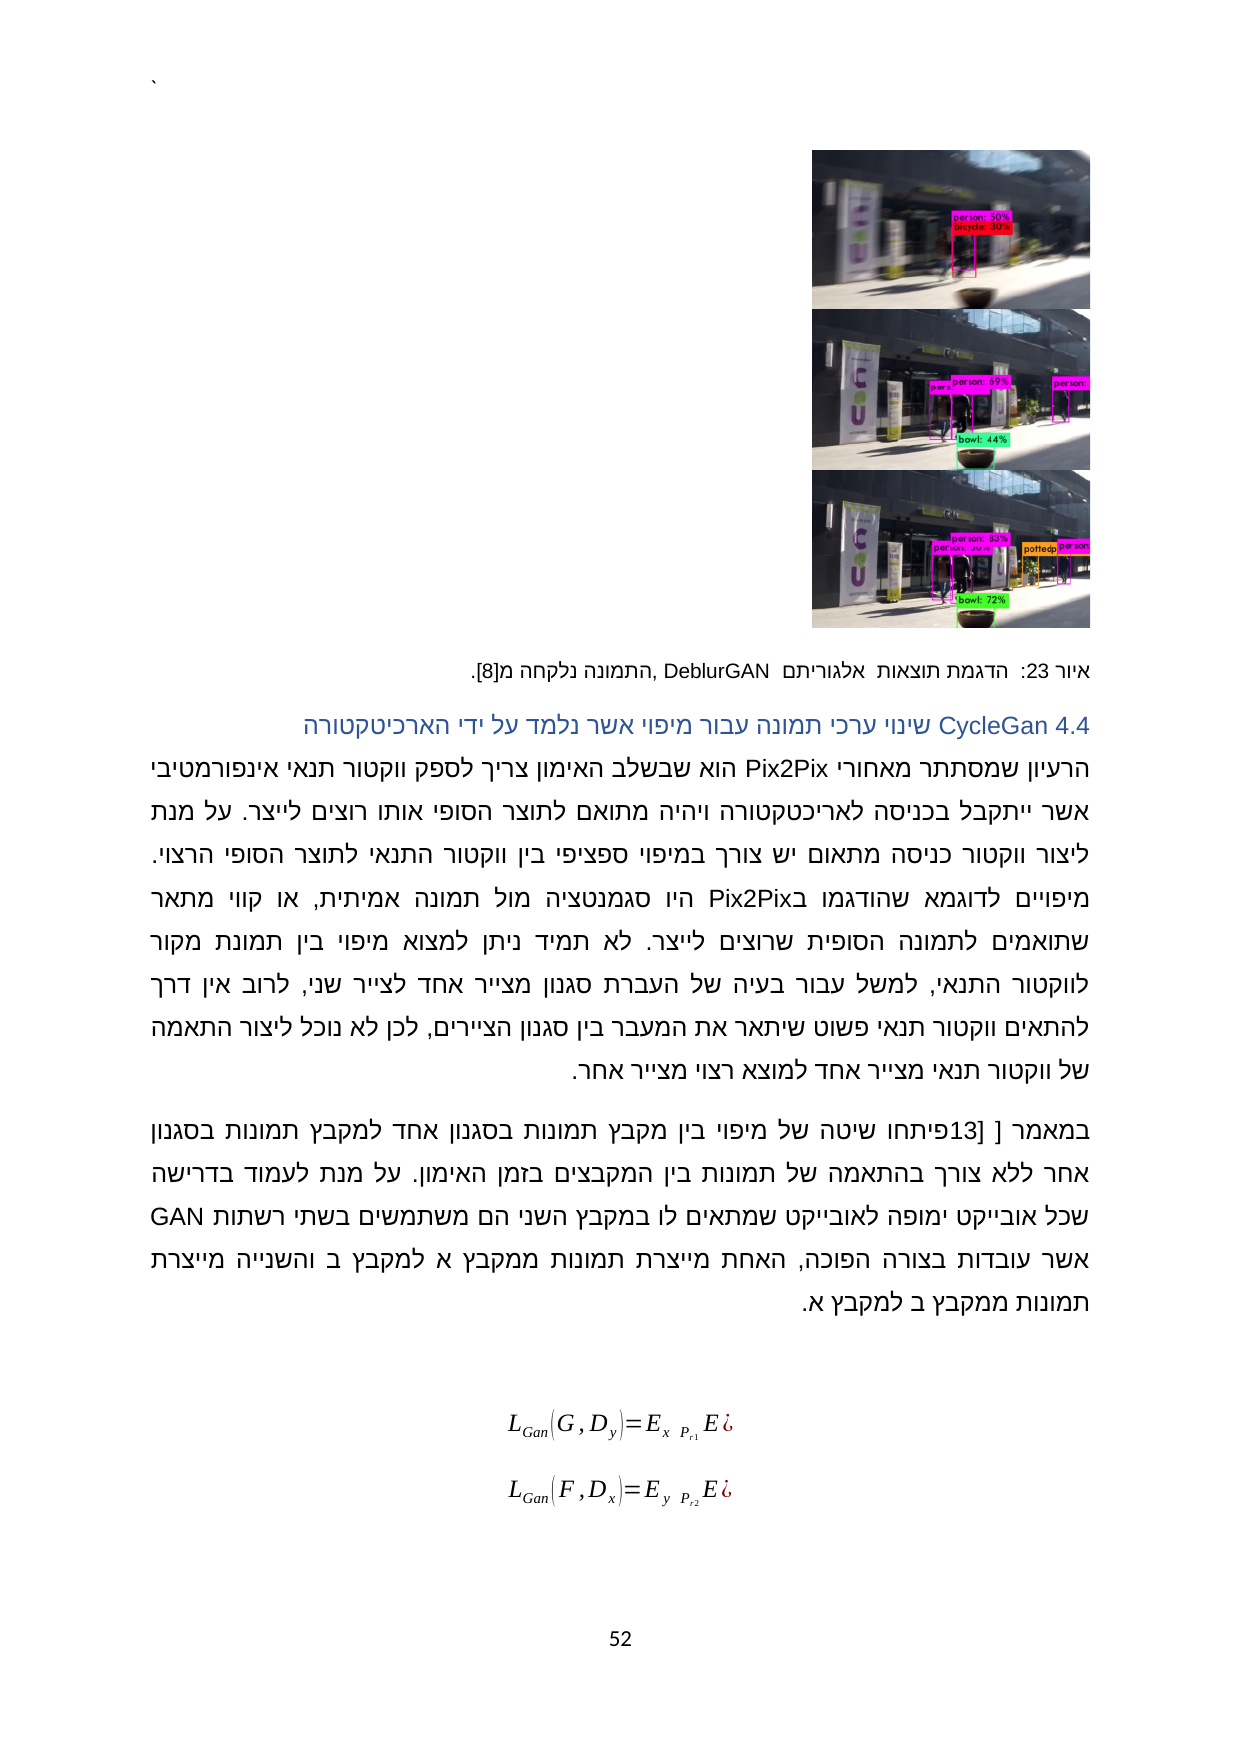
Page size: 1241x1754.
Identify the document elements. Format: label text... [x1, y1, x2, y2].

text במאמר [ [13פיתחו שיטה של מיפוי בין מקבץ תמונות בסגנון אחד למקבץ תמונות בסגנון אחר ללא צורך בהתאמה של תמונות בין המקבצים בזמן האימון. על מנת לעמוד בדרישה שכל אובייקט ימופה לאובייקט שמתאים לו במקבץ השני הם משתמשים בשתי רשתות GAN אשר עובדות בצורה הפוכה, האחת מייצרת תמונות ממקבץ א למקבץ ב והשנייה מייצרת תמונות ממקבץ ב למקבץ א. [150, 1116, 1090, 1317]
text הרעיון שמסתתר מאחורי Pix2Pix הוא שבשלב האימון צריך לספק ווקטור תנאי אינפורמטיבי אשר ייתקבל בכניסה לאריכטקטורה ויהיה מתואם לתוצר הסופי אותו רוצים לייצר. על מנת ליצור ווקטור כניסה מתאום יש צורך במיפוי ספציפי בין ווקטור התנאי לתוצר הסופי הרצוי. מיפויים לדוגמא שהודגמו בPix2Pix היו סגמנטציה מול תמונה אמיתית, או קווי מתאר שתואמים לתמונה הסופית שרוצים לייצר. לא תמיד ניתן למצוא מיפוי בין תמונת מקור לווקטור התנאי, למשל עבור בעיה של העברת סגנון מצייר אחד לצייר שני, לרוב אין דרך להתאים ווקטור תנאי פשוט שיתאר את המעבר בין סגנון הציירים, לכן לא נוכל ליצור התאמה של ווקטור תנאי מצייר אחד למוצא רצוי מצייר אחר. [150, 754, 1090, 1085]
picture [812, 150, 1091, 628]
text איור 23: הדגמת תוצאות אלגוריתם DeblurGAN ,התמונה נלקחה מ[8]. [150, 658, 1090, 682]
subtitle 4.4 CycleGan שינוי ערכי תמונה עבור מיפוי אשר נלמד על ידי הארכיטקטורה [150, 711, 1090, 740]
